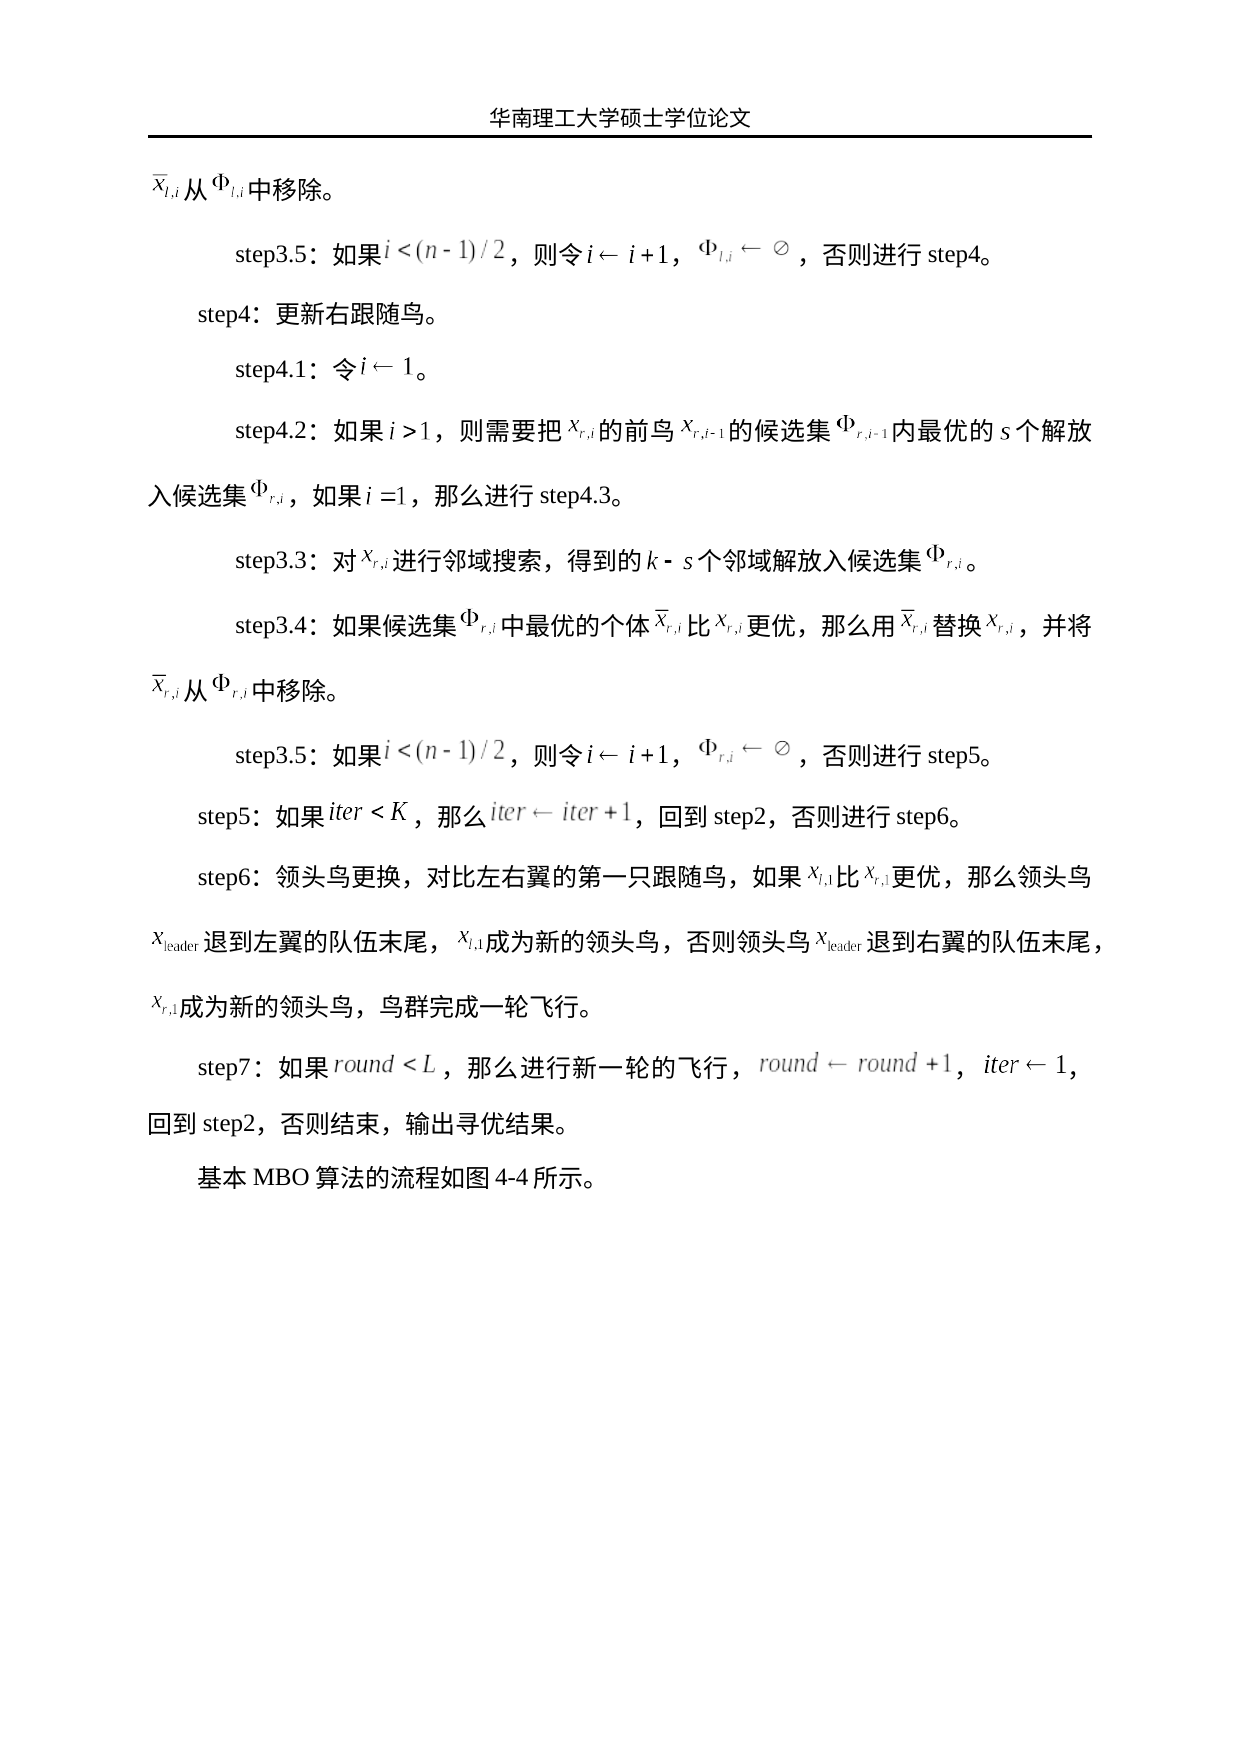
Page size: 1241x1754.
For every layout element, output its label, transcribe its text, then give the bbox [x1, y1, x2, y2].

text step6：领头鸟更换，对比左右翼的第一只跟随鸟，如果比更优，那么领头鸟退到左翼的队伍末尾，成为新的领头鸟，否则领头鸟退到右翼的队伍末尾，成为新的领头鸟，鸟群完成一轮飞行。 [148, 853, 1092, 1029]
text step5：如果，那么，回到step2，否则进行step6。 [148, 796, 1092, 834]
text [148, 165, 1092, 212]
text 基本MBO算法的流程如图4-4所示。 [148, 1159, 1092, 1195]
text step3.4：如果候选集中最优的个体比更优，那么用替换，并将从中移除。 [148, 601, 1092, 713]
text step4.2：如果，则需要把的前鸟的候选集内最优的个解放入候选集，如果，那么进行step4.3。 [148, 406, 1092, 518]
text step4.1：令。 [148, 349, 1092, 388]
text step3.5：如果，则令，，否则进行step5。 [148, 731, 1092, 778]
text step3.3：对进行邻域搜索，得到的个邻域解放入候选集。 [148, 536, 1092, 583]
text step3.5：如果，则令，，否则进行step4。 [148, 230, 1092, 277]
text step7：如果，那么进行新一轮的飞行，，，回到step2，否则结束，输出寻优结果。 [148, 1047, 1092, 1141]
text step4：更新右跟随鸟。 [148, 295, 1092, 331]
